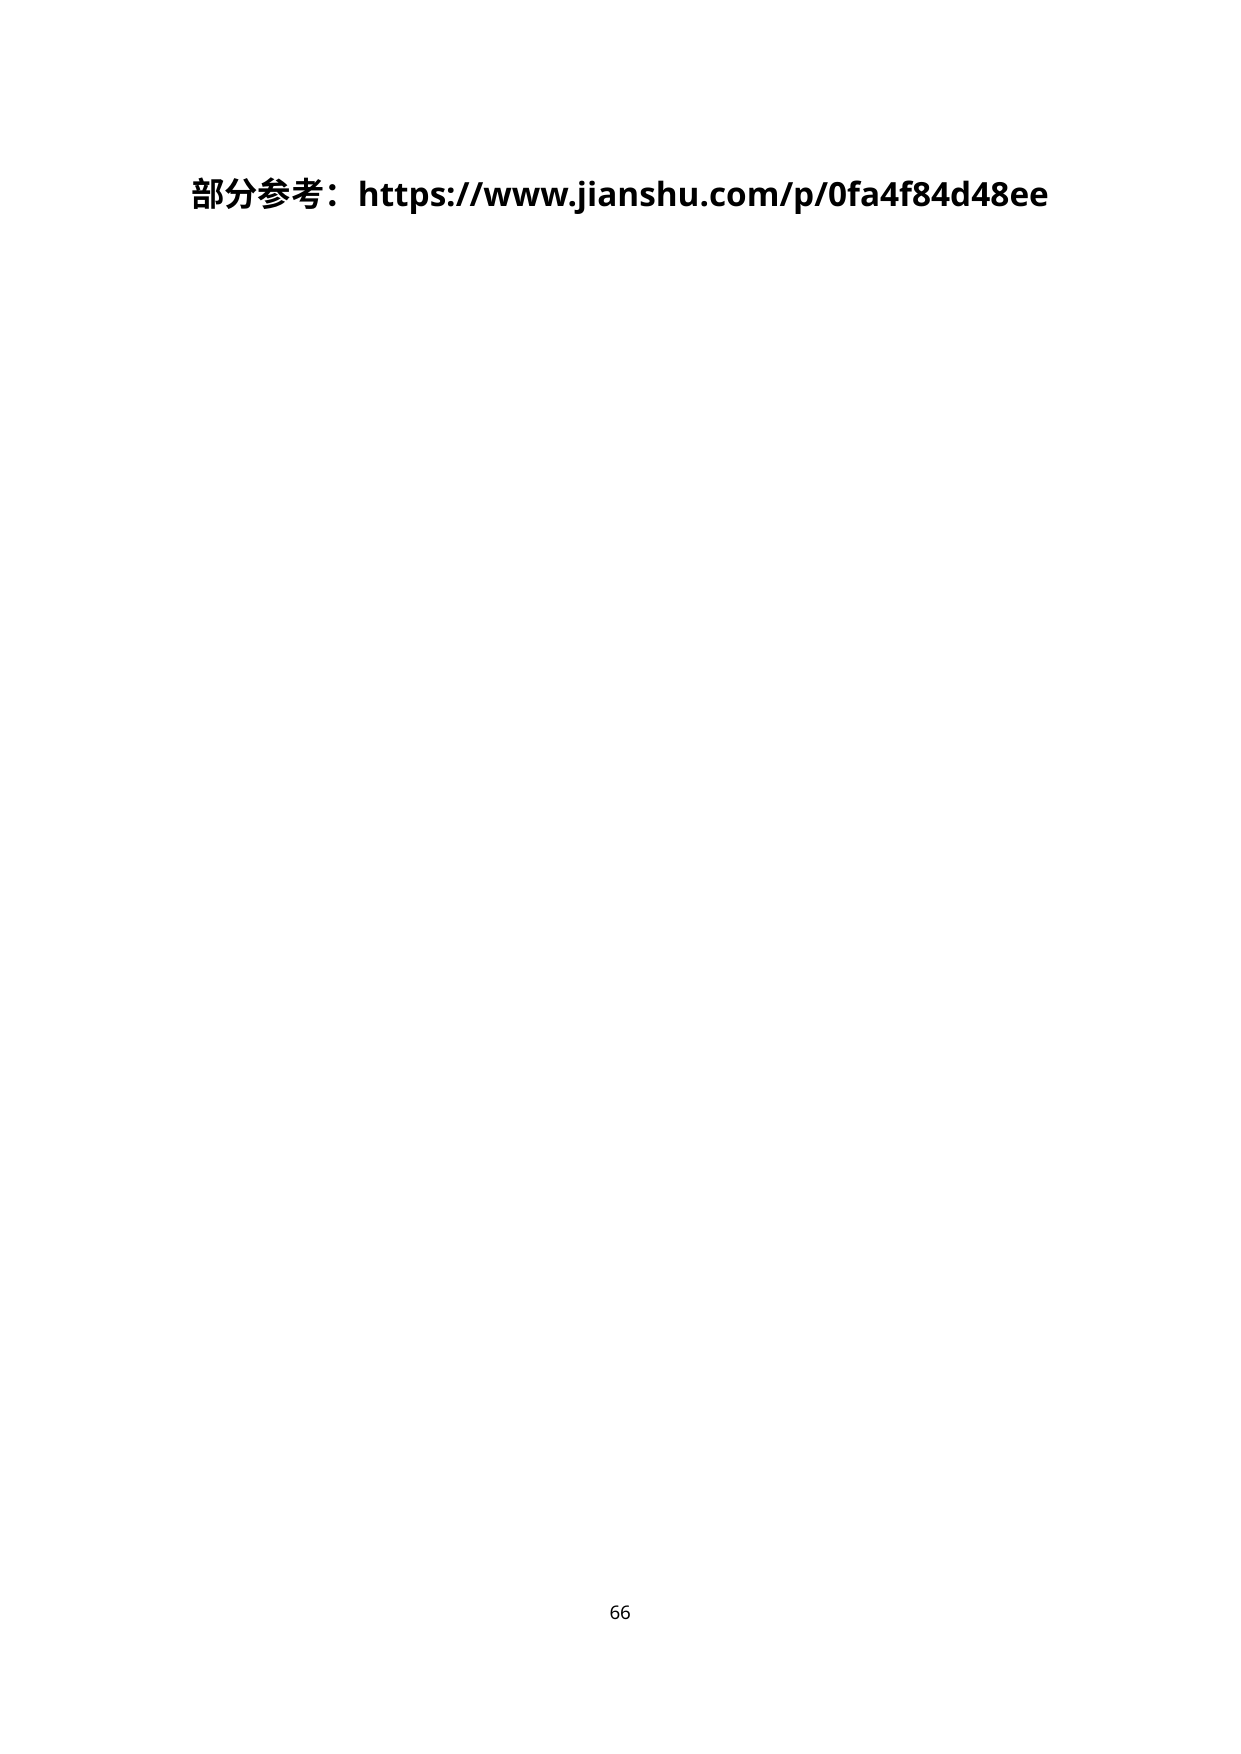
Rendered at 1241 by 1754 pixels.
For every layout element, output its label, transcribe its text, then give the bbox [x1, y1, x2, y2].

text 部分参考：https://www.jianshu.com/p/0fa4f84d48ee [187, 160, 1053, 225]
